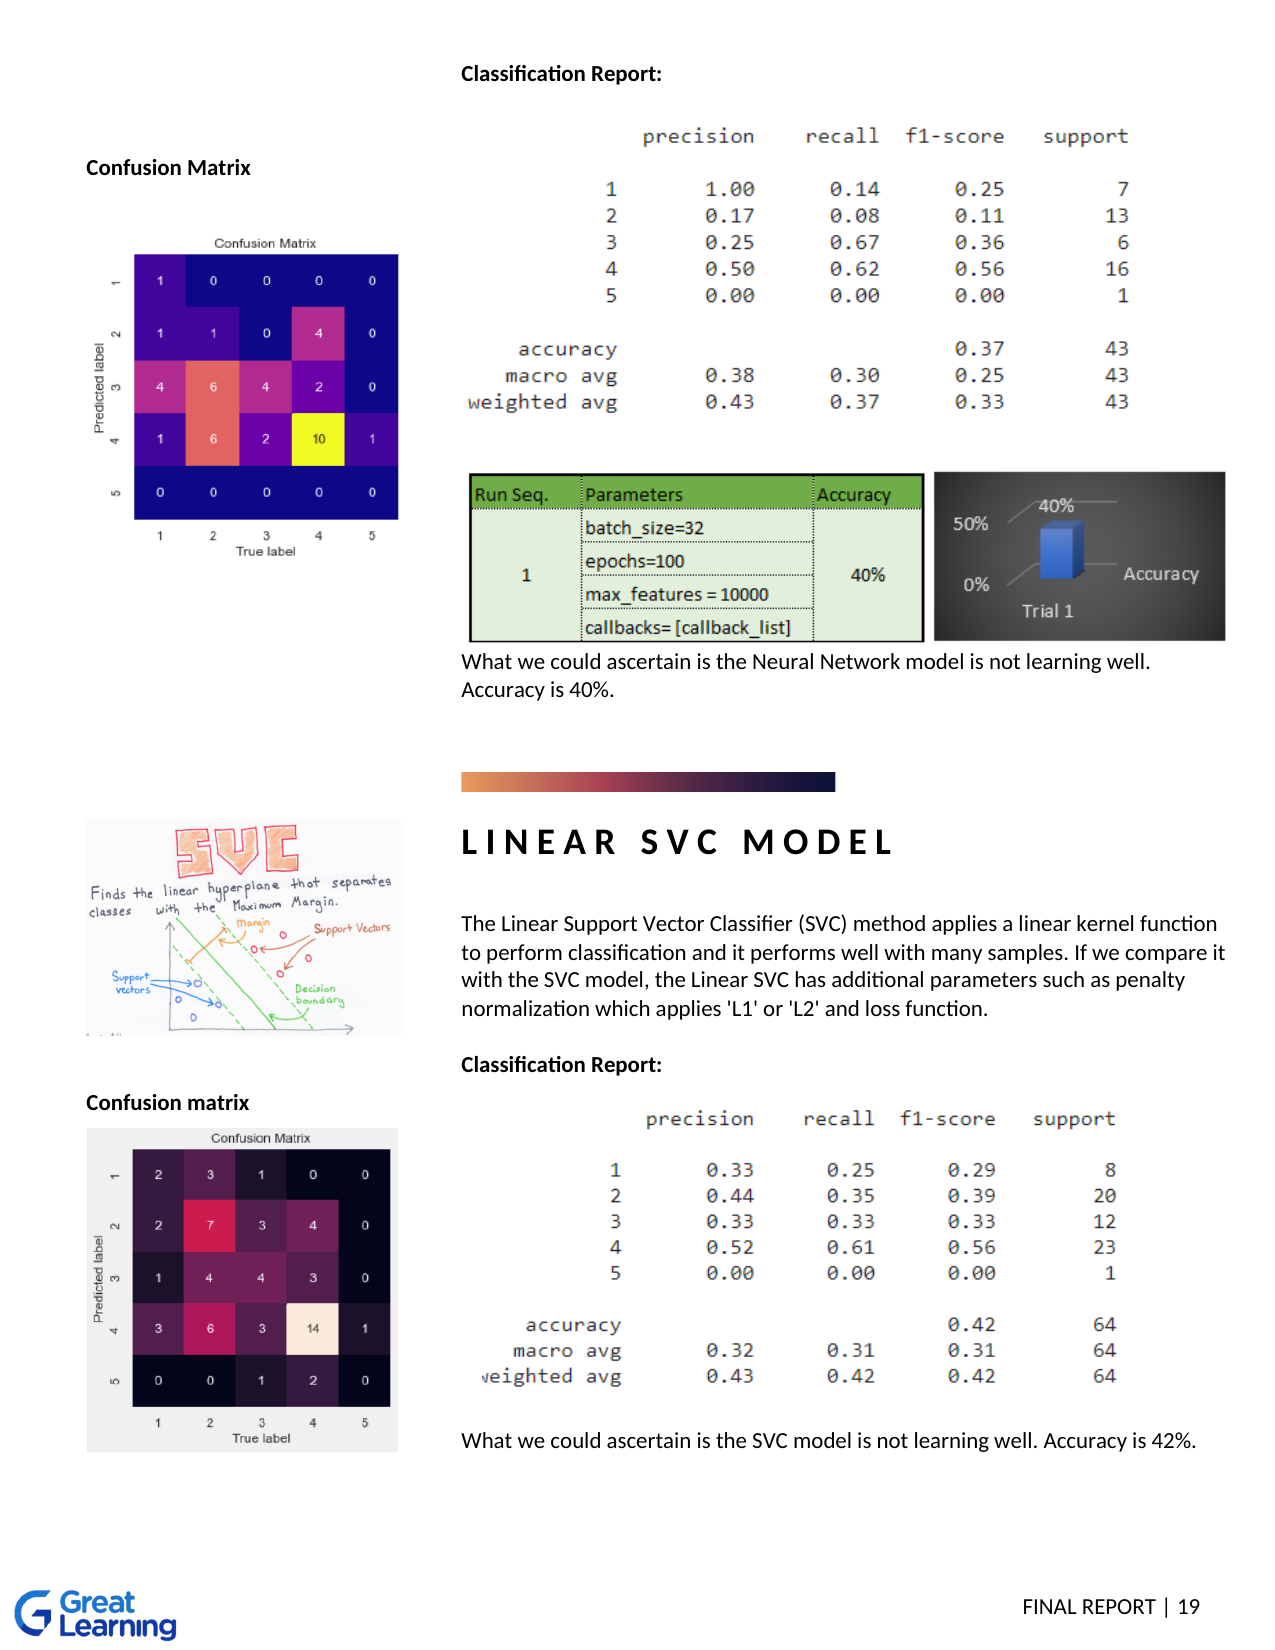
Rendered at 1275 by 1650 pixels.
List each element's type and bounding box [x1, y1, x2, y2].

picture [86, 818, 402, 1036]
picture [86, 233, 402, 564]
picture [461, 772, 836, 792]
picture [461, 115, 1132, 434]
picture [461, 461, 1231, 648]
picture [482, 1105, 1123, 1399]
table_cell [450, 59, 1242, 1574]
picture [13, 1583, 179, 1645]
picture [86, 1128, 402, 1453]
